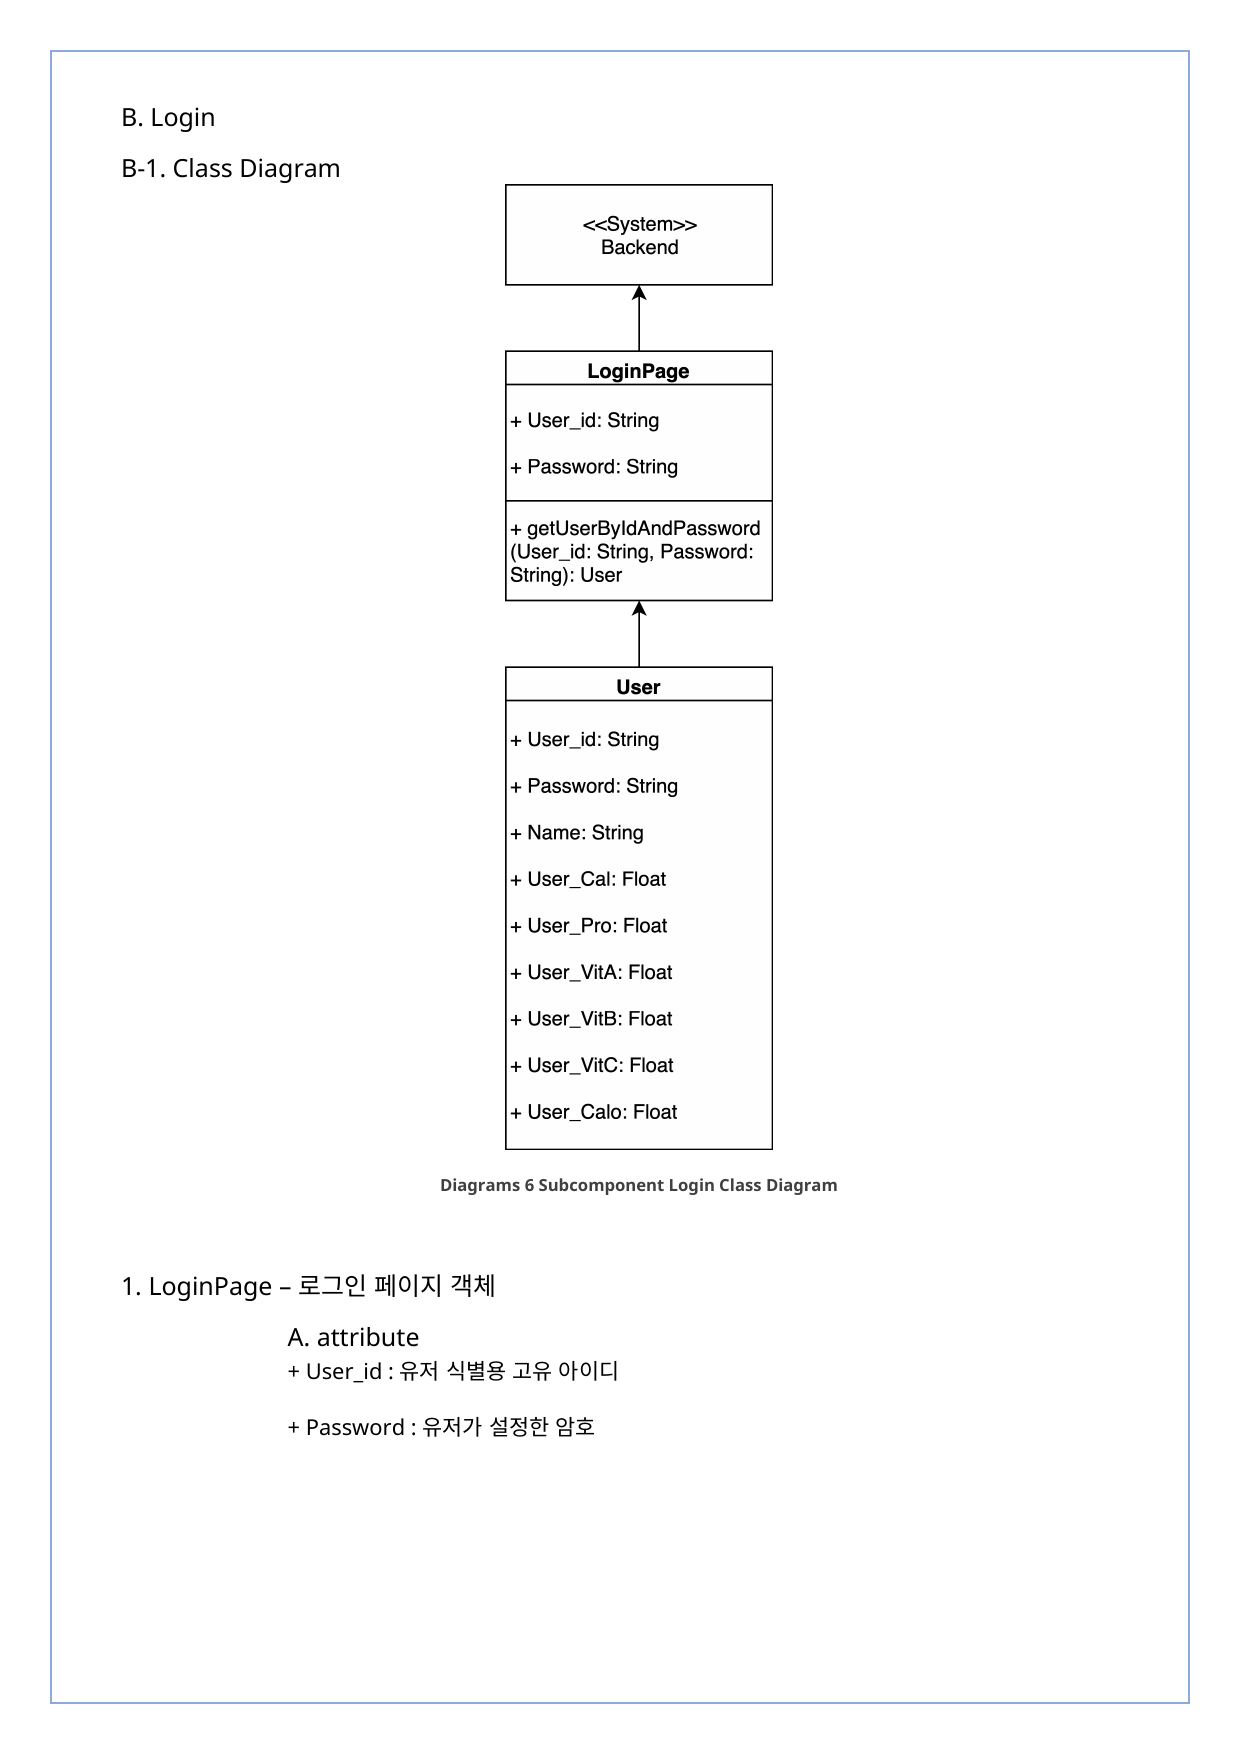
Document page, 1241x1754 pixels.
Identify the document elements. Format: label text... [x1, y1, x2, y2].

text + Password : 유저가 설정한 암호 [121, 1410, 1157, 1442]
picture [505, 184, 773, 1150]
subtitle B. Login [121, 100, 1157, 134]
text + User_id : 유저 식별용 고유 아이디 [121, 1354, 1157, 1385]
subtitle B-1. Class Diagram [121, 151, 1157, 185]
subtitle A. attribute [121, 1319, 1157, 1354]
subtitle 1. LoginPage – 로그인 페이지 객체 [121, 1267, 1157, 1303]
